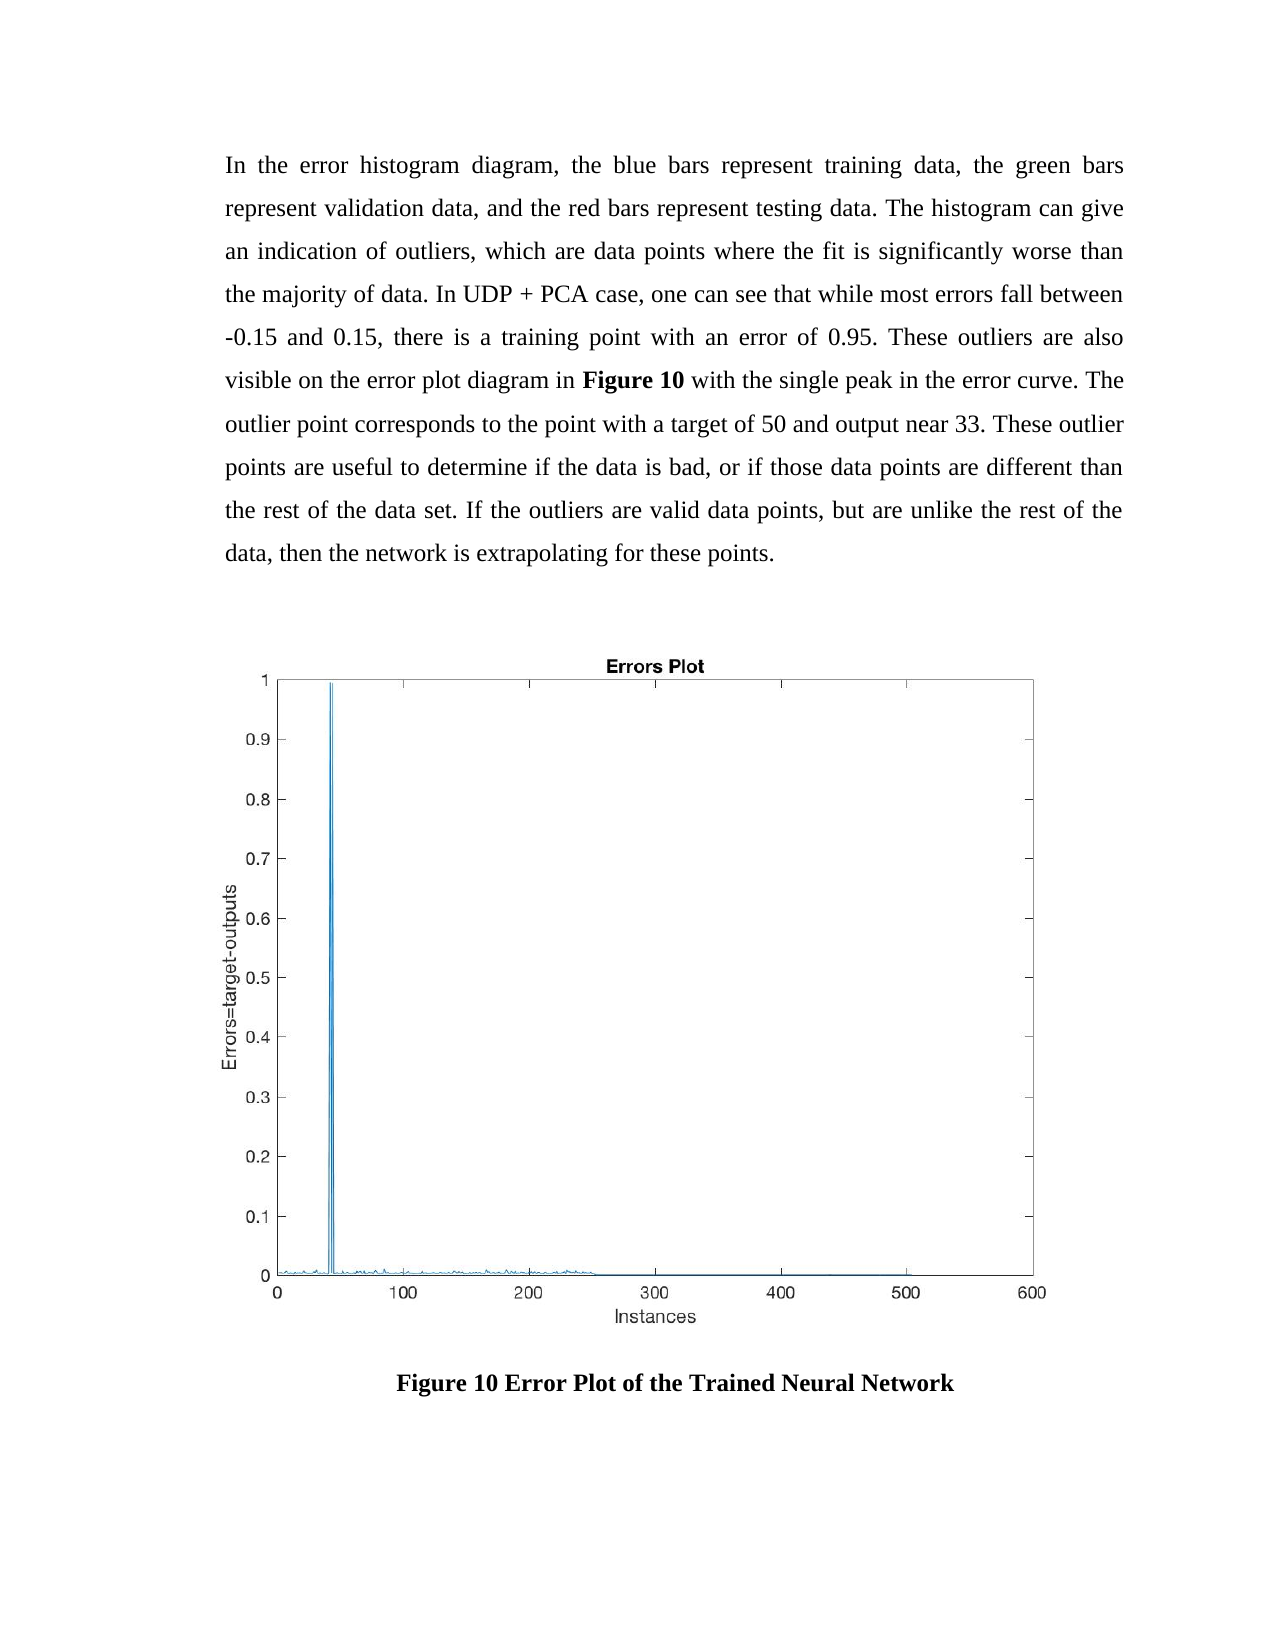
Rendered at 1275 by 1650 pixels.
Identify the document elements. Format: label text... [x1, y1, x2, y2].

picture [150, 624, 1125, 1354]
list In the error histogram diagram, the blue bars represent training data, the green bars represent validation data, and the red bars represent testing data. The histogram can give an indication of outliers, which are data points where the fit is significantly worse than the majority of data. In UDP + PCA case, one can see that while most errors fall between -0.15 and 0.15, there is a training point with an error of 0.95. These outliers are also visible on the error plot diagram in Figure 10 with the single peak in the error curve. The outlier point corresponds to the point with a target of 50 and output near 33. These outlier points are useful to determine if the data is bad, or if those data points are different than the rest of the data set. If the outliers are valid data points, but are unlike the rest of the data, then the network is extrapolating for these points. [225, 150, 1125, 567]
list Figure 10 Error Plot of the Trained Neural Network [225, 1368, 1125, 1397]
